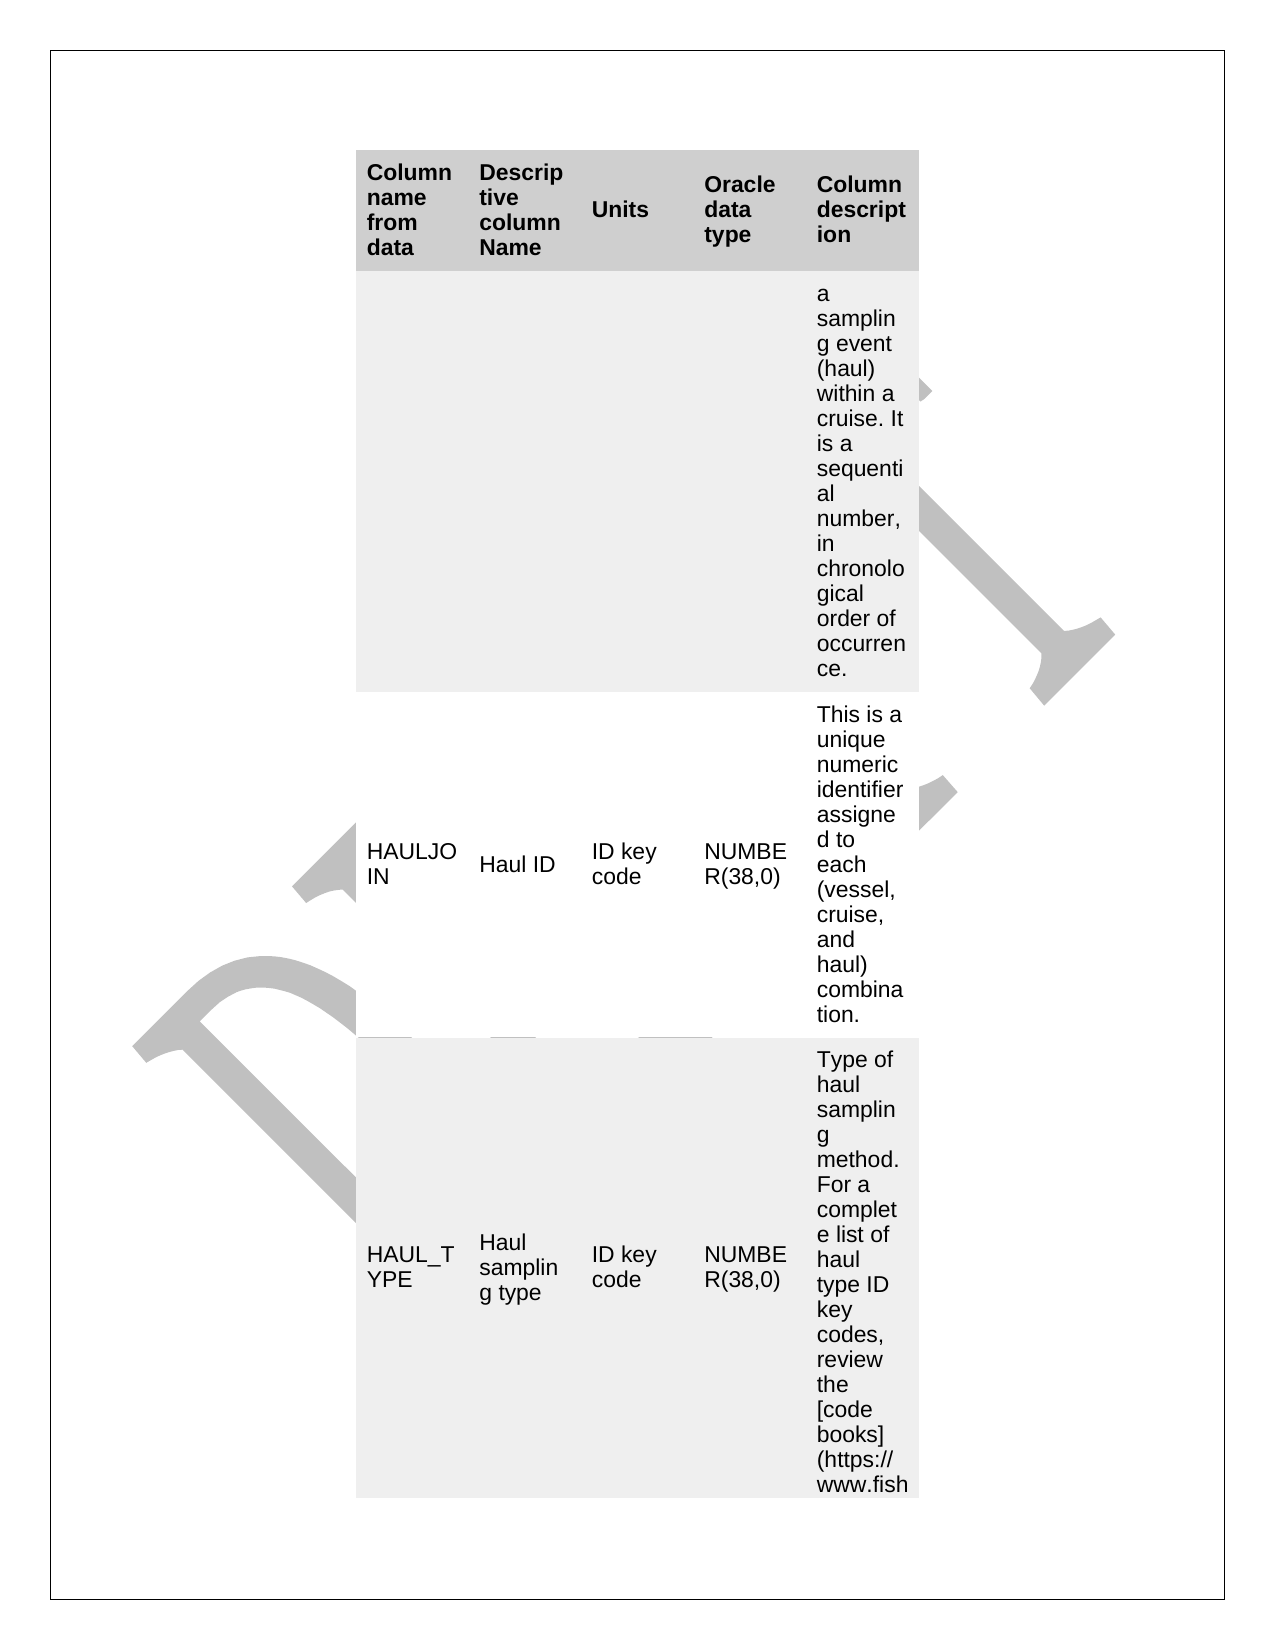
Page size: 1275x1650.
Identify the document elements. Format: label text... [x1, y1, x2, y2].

table_header Column description [806, 150, 919, 271]
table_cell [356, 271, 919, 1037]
table_header Descriptive column Name [469, 150, 581, 271]
table_header Units [581, 150, 694, 271]
table_header Oracle data type [694, 150, 806, 271]
table_header Column name from data [356, 150, 469, 271]
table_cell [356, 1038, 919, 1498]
